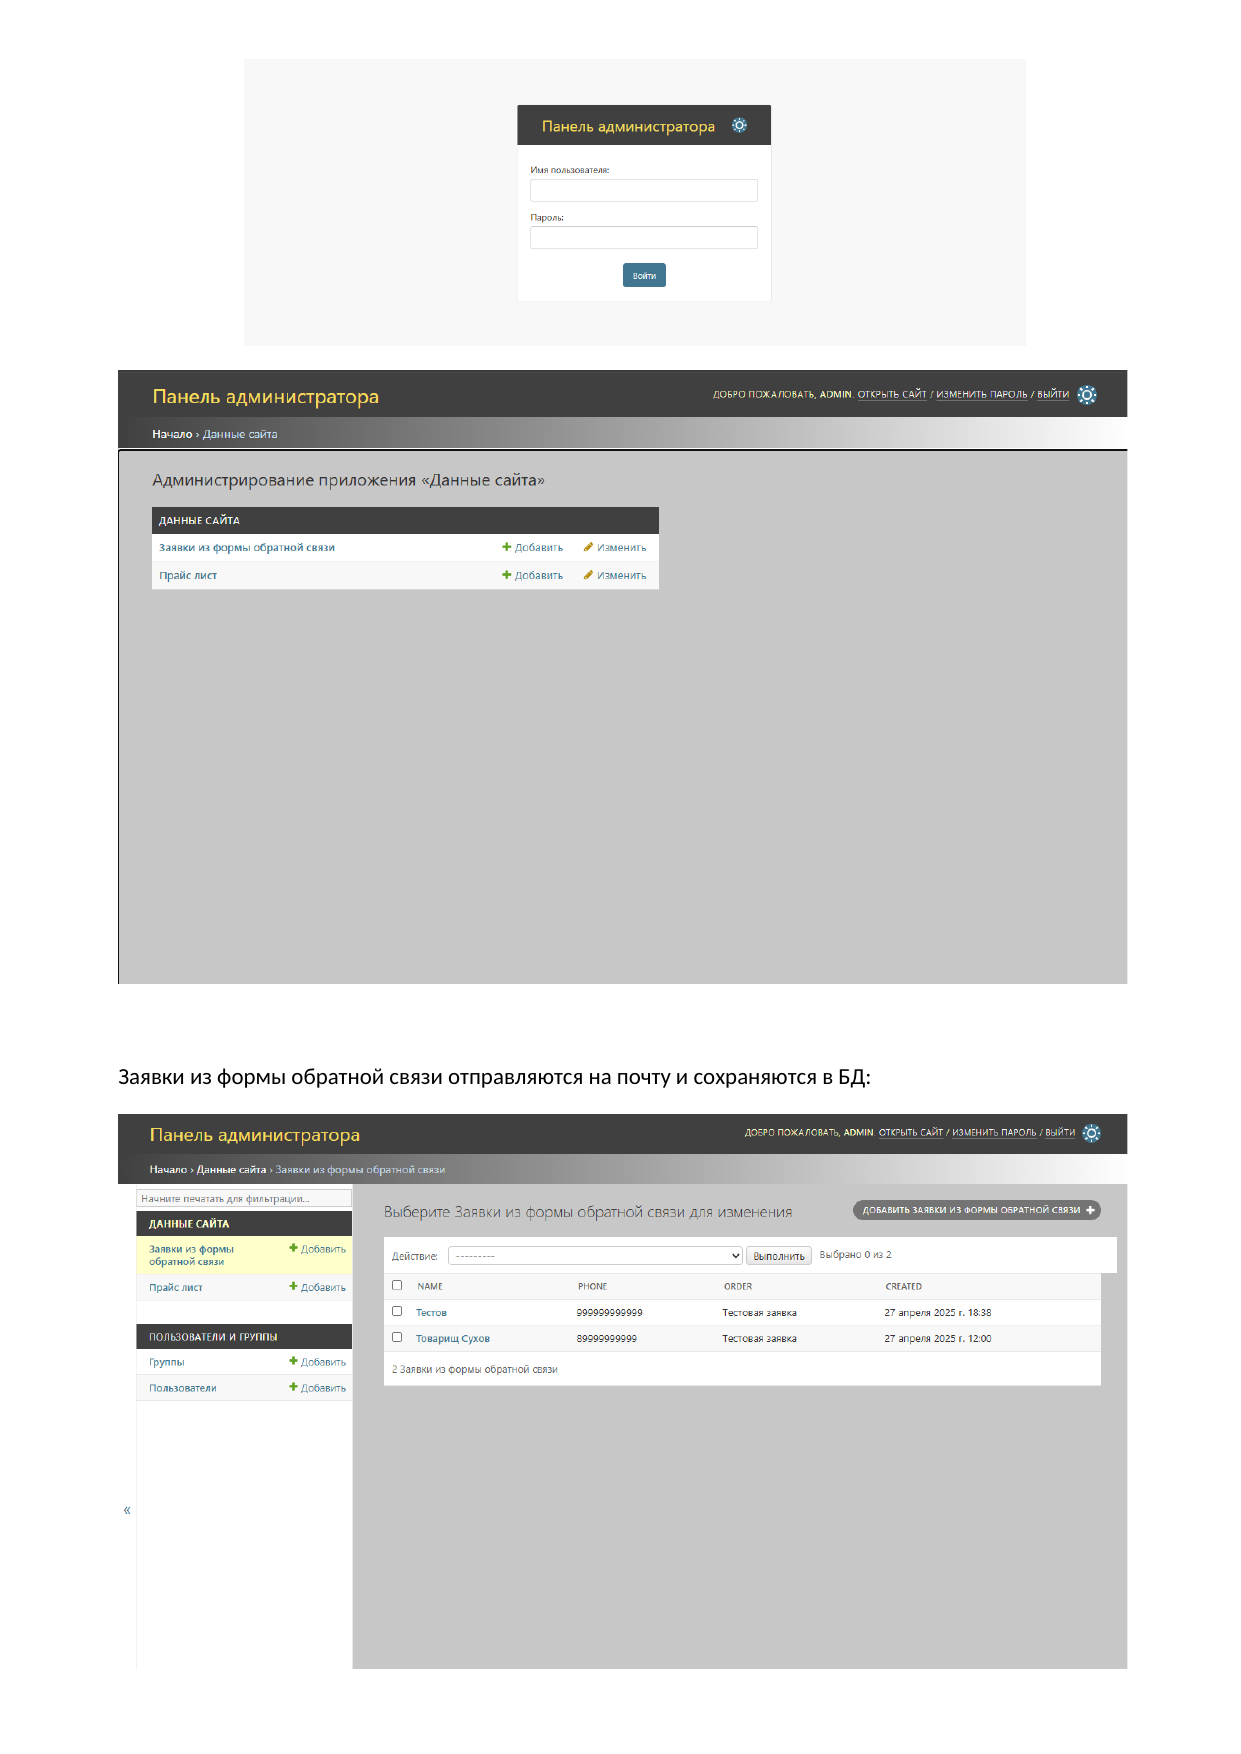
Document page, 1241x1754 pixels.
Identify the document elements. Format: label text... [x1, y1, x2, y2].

text Заявки из формы обратной связи отправляются на почту и сохраняются в БД: [118, 1062, 1152, 1090]
picture [118, 1114, 1128, 1669]
picture [243, 59, 1027, 346]
picture [118, 370, 1128, 984]
